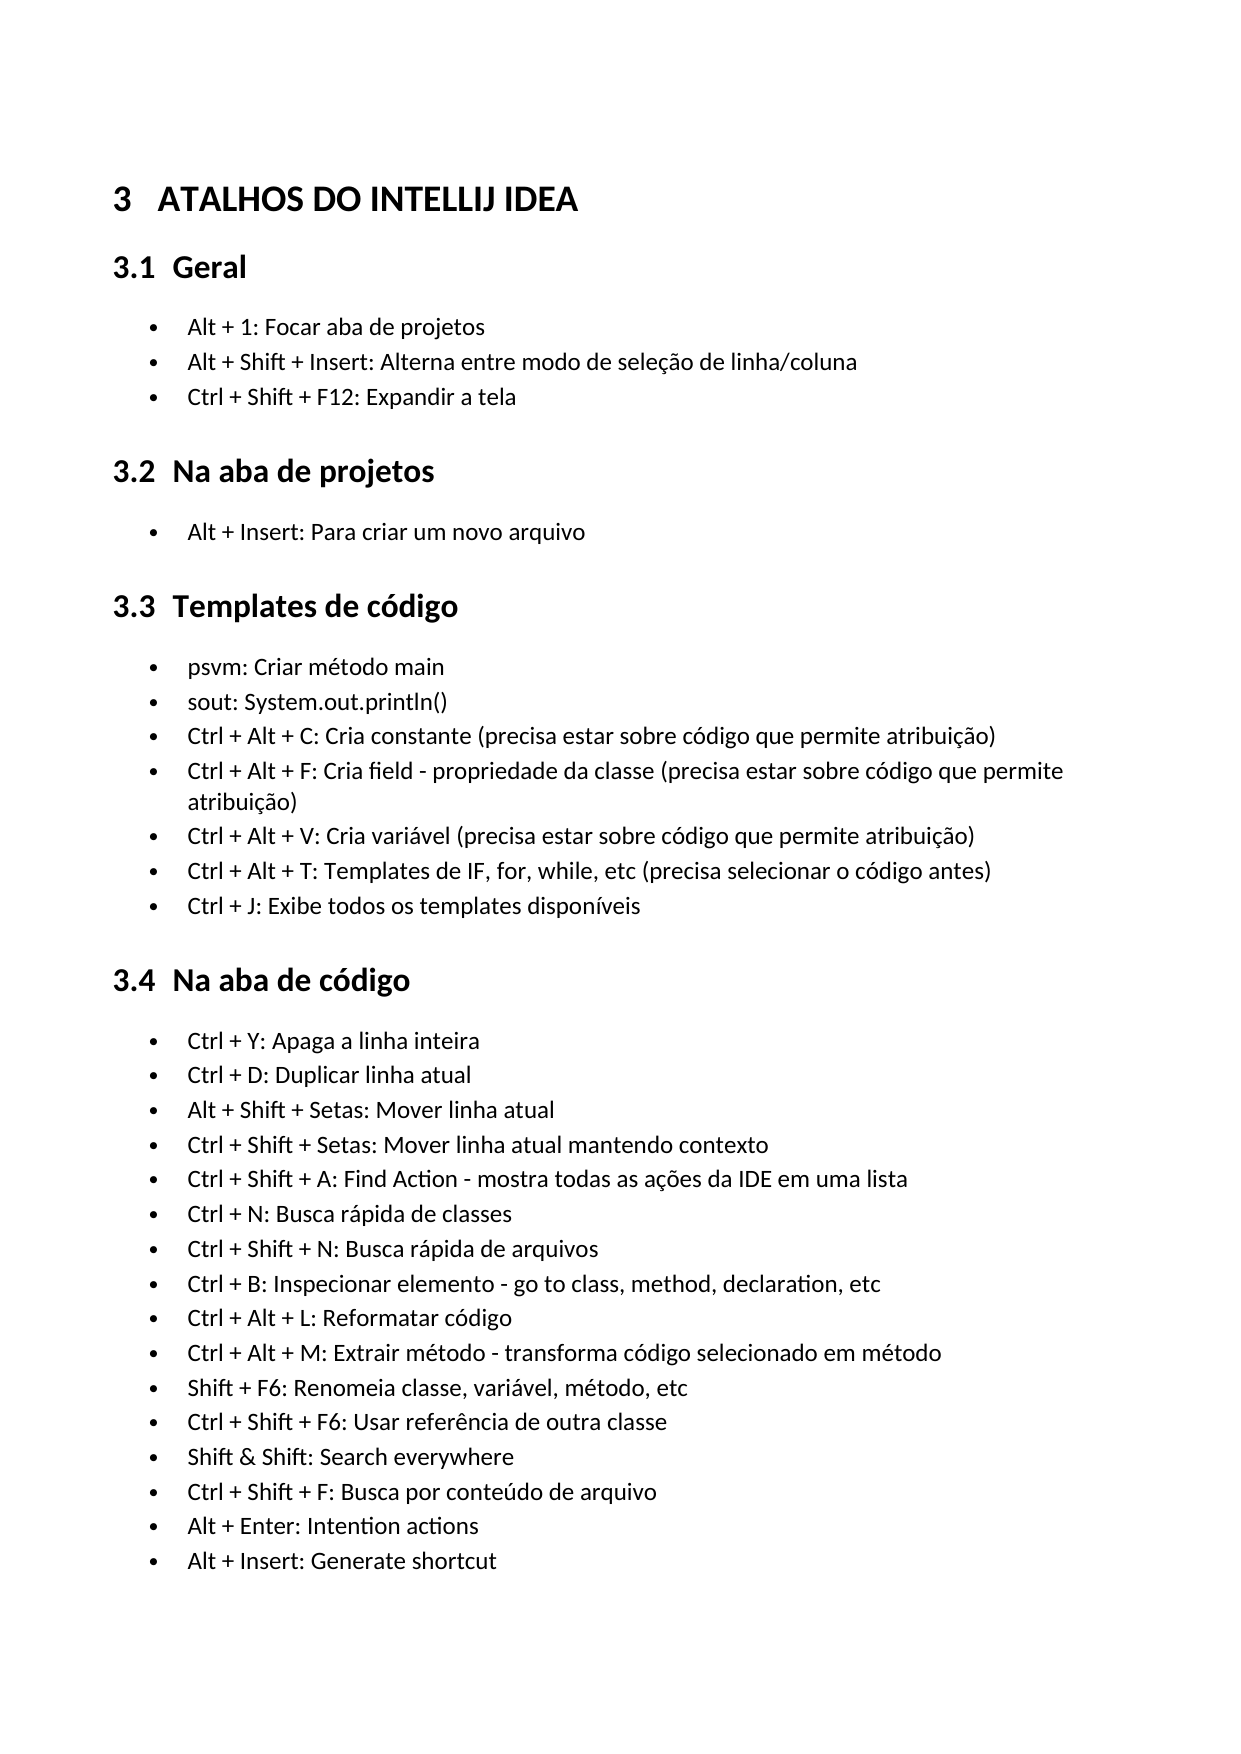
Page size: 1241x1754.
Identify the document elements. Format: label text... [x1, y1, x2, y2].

list Ctrl + Shift + F: Busca por conteúdo de arquivo [150, 1476, 1128, 1506]
list Ctrl + Shift + F12: Expandir a tela [150, 381, 1128, 411]
list psvm: Criar método main [150, 651, 1128, 682]
list Shift & Shift: Search everywhere [150, 1441, 1128, 1472]
subtitle Templates de código [112, 585, 1128, 626]
list Ctrl + Alt + F: Cria field - propriedade da classe (precisa estar sobre código que permite atribuição) [150, 755, 1128, 816]
list Alt + Insert: Generate shortcut [150, 1545, 1128, 1576]
list Ctrl + Shift + F6: Usar referência de outra classe [150, 1406, 1128, 1437]
list Ctrl + Shift + Setas: Mover linha atual mantendo contexto [150, 1129, 1128, 1159]
subtitle Na aba de projetos [112, 450, 1128, 491]
list Alt + Insert: Para criar um novo arquivo [150, 516, 1128, 547]
list Ctrl + D: Duplicar linha atual [150, 1059, 1128, 1090]
list Alt + Shift + Insert: Alterna entre modo de seleção de linha/coluna [150, 346, 1128, 377]
list Alt + Shift + Setas: Mover linha atual [150, 1094, 1128, 1125]
list Ctrl + B: Inspecionar elemento - go to class, method, declaration, etc [150, 1268, 1128, 1298]
list Ctrl + Alt + M: Extrair método - transforma código selecionado em método [150, 1337, 1128, 1368]
subtitle Geral [112, 246, 1128, 287]
subtitle ATALHOS DO INTELLIJ IDEA [112, 175, 1128, 221]
list sout: System.out.println() [150, 686, 1128, 716]
list Shift + F6: Renomeia classe, variável, método, etc [150, 1372, 1128, 1402]
list Ctrl + Shift + A: Find Action - mostra todas as ações da IDE em uma lista [150, 1164, 1128, 1194]
list Ctrl + Y: Apaga a linha inteira [150, 1025, 1128, 1055]
list Alt + 1: Focar aba de projetos [150, 312, 1128, 342]
list Ctrl + Alt + V: Cria variável (precisa estar sobre código que permite atribuição) [150, 820, 1128, 851]
list Ctrl + Alt + C: Cria constante (precisa estar sobre código que permite atribuição) [150, 721, 1128, 751]
list Ctrl + Shift + N: Busca rápida de arquivos [150, 1233, 1128, 1263]
list Alt + Enter: Intention actions [150, 1511, 1128, 1541]
subtitle Na aba de código [112, 959, 1128, 1000]
list Ctrl + Alt + T: Templates de IF, for, while, etc (precisa selecionar o código antes) [150, 855, 1128, 886]
list Ctrl + N: Busca rápida de classes [150, 1198, 1128, 1229]
list Ctrl + Alt + L: Reformatar código [150, 1302, 1128, 1333]
list Ctrl + J: Exibe todos os templates disponíveis [150, 890, 1128, 920]
